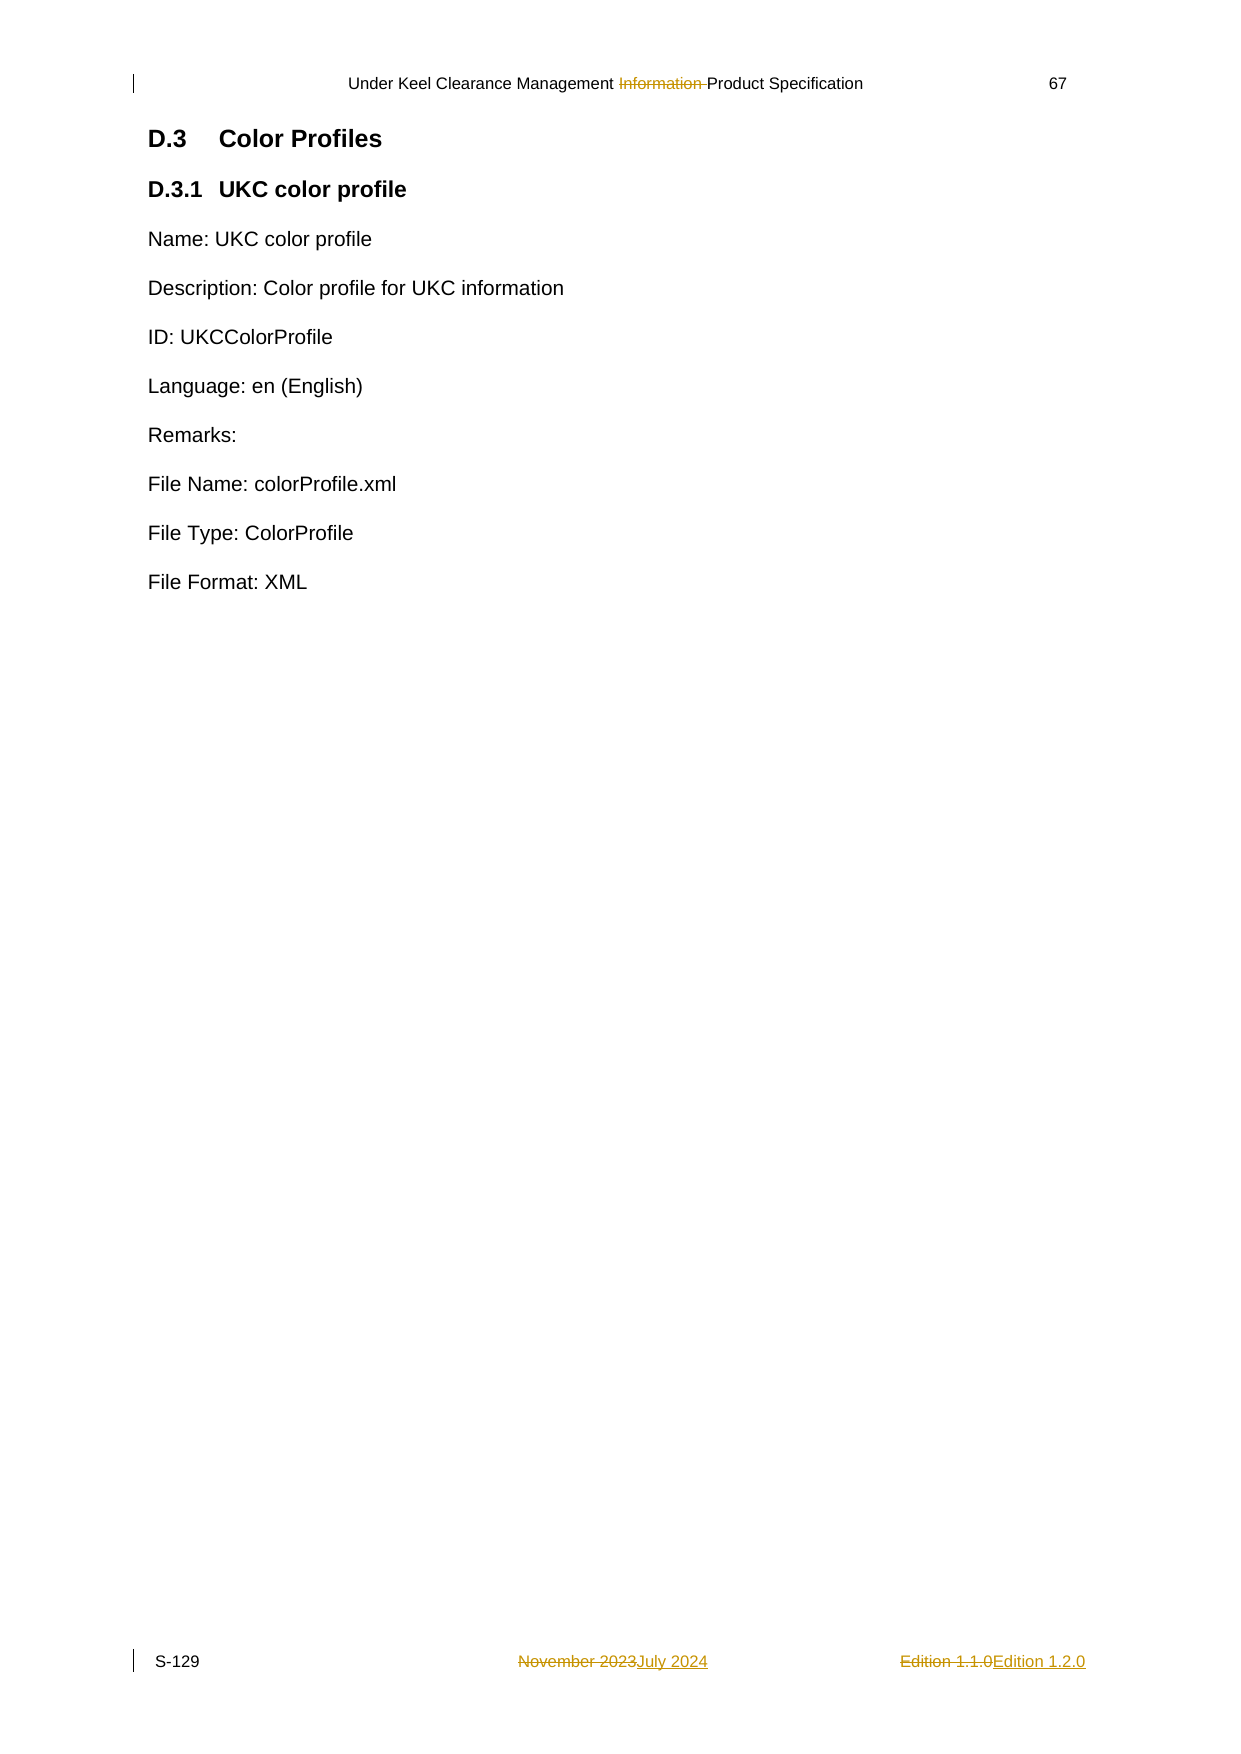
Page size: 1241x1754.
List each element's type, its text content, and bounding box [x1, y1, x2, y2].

text Name: UKC color profile [148, 227, 1092, 251]
subtitle UKC color profile [148, 178, 1092, 202]
text Language: en (English) [148, 374, 1092, 398]
text ID: UKCColorProfile [148, 325, 1092, 349]
text File Type: ColorProfile [148, 521, 1092, 545]
text Description: Color profile for UKC information [148, 276, 1092, 300]
text File Format: XML [148, 570, 1092, 594]
text Color Profiles [148, 124, 1092, 153]
text File Name: colorProfile.xml [148, 472, 1092, 496]
text Remarks: [148, 423, 1092, 447]
